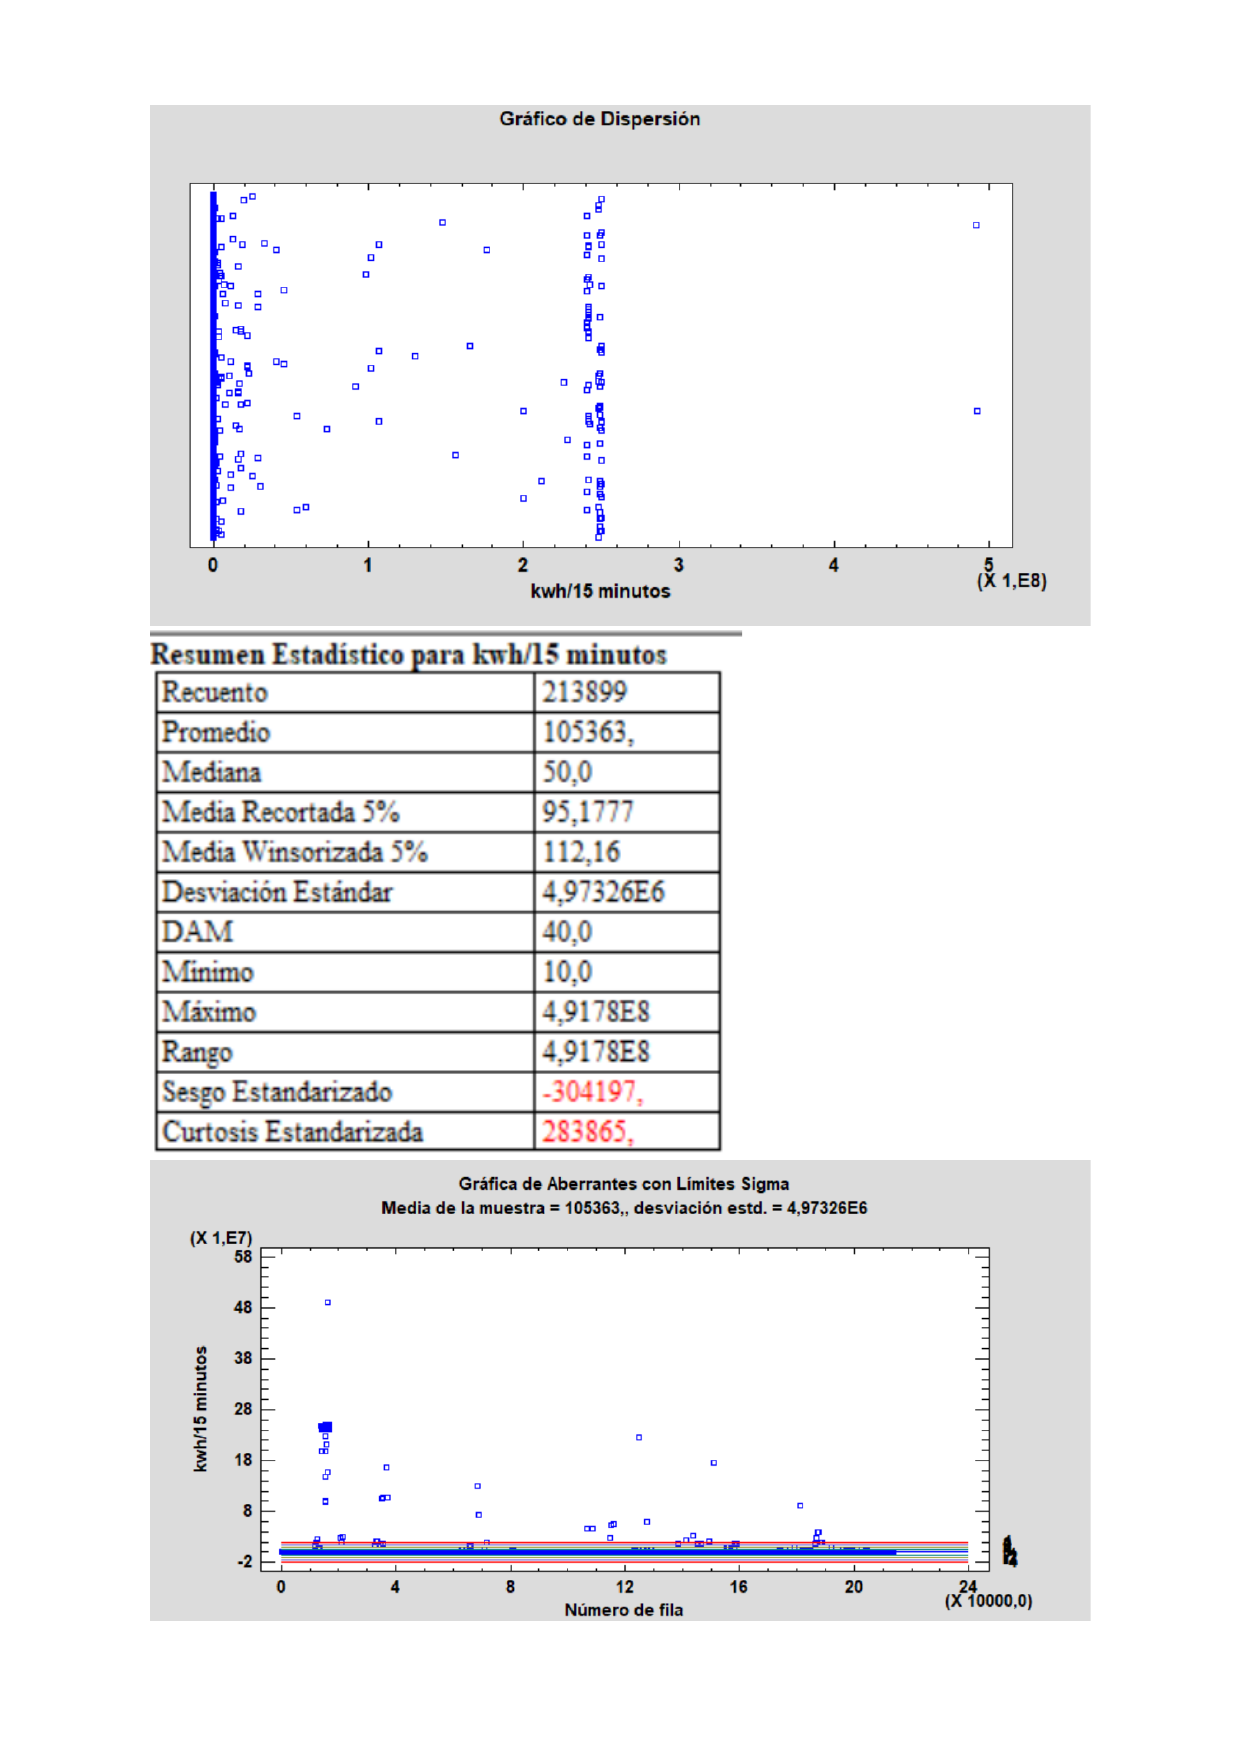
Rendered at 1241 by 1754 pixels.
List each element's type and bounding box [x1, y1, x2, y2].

picture [150, 105, 1091, 626]
picture [150, 630, 743, 1157]
picture [150, 1160, 1091, 1621]
